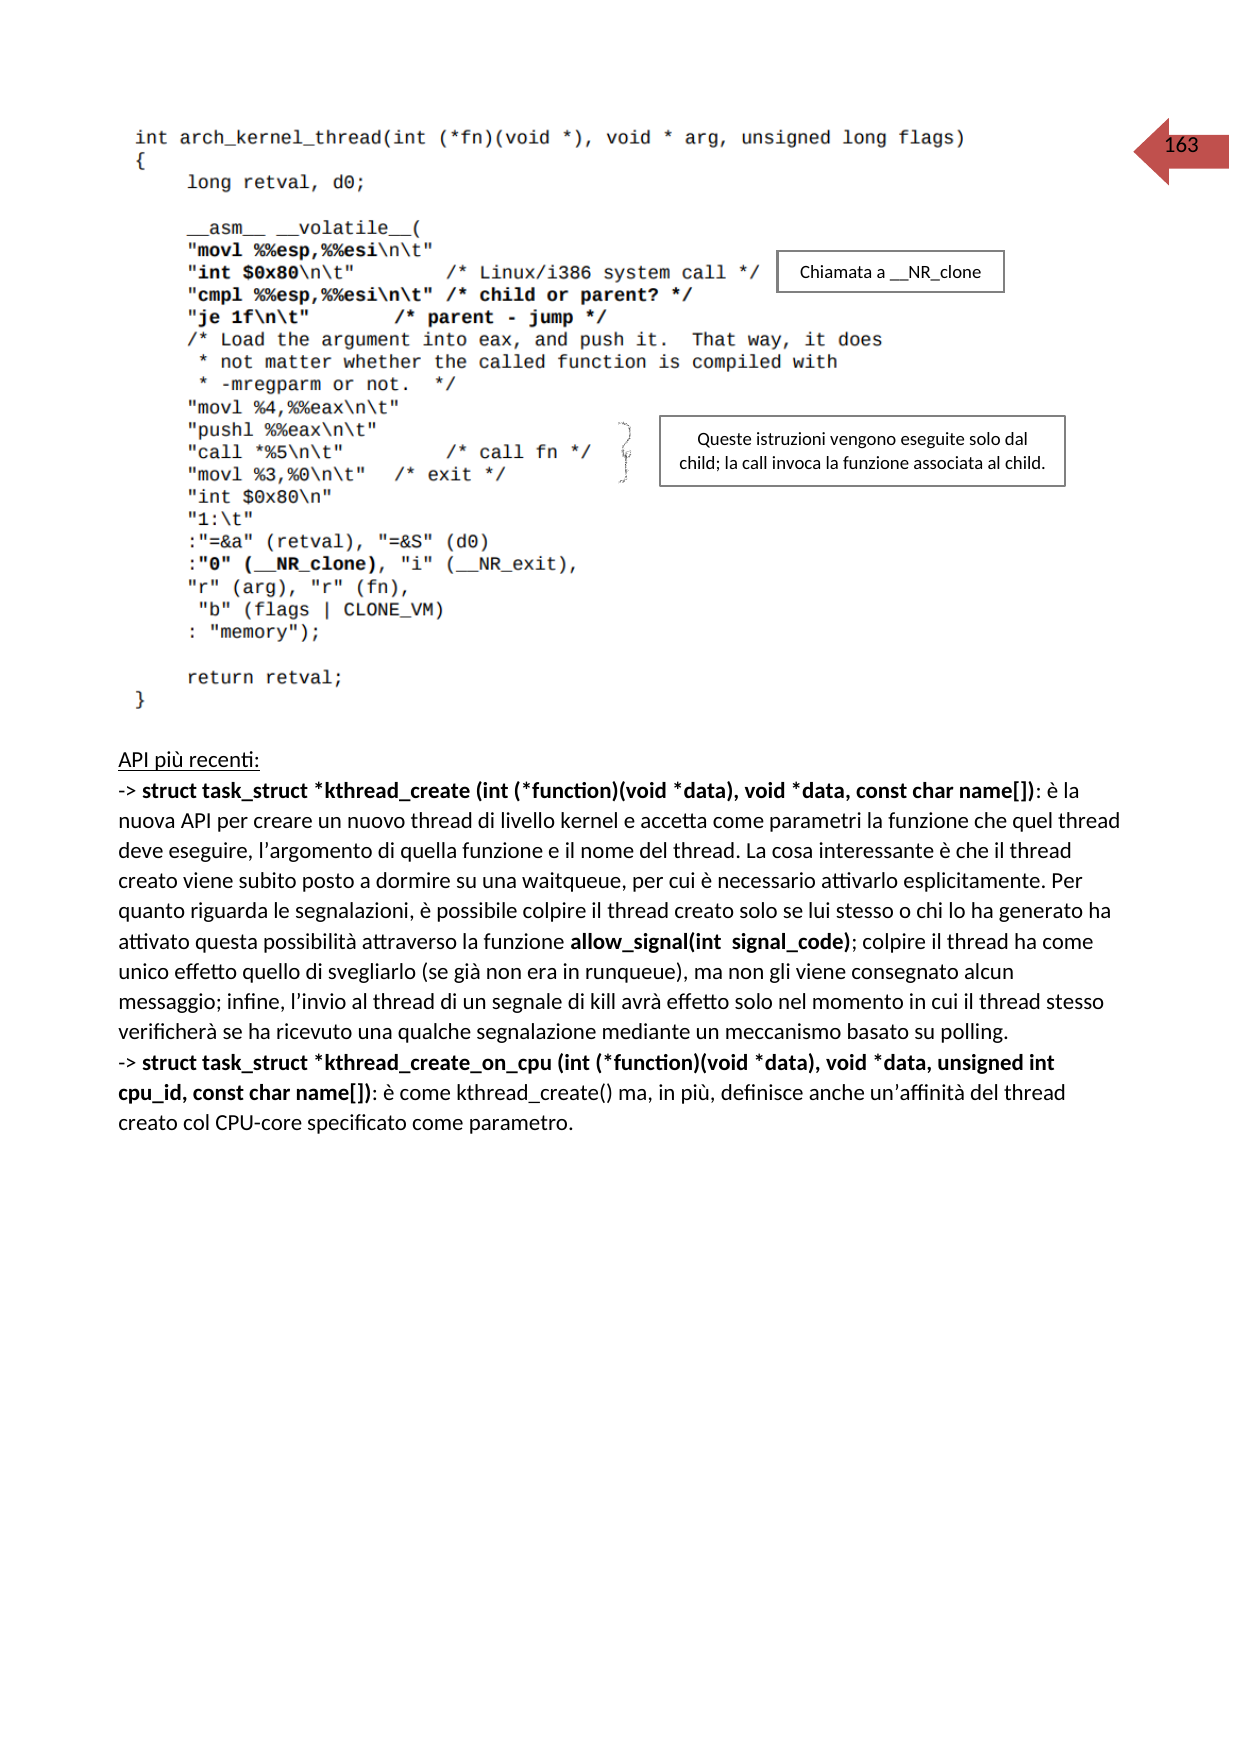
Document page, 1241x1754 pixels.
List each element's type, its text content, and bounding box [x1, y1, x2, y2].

picture [118, 118, 980, 727]
text API più recenti: -> struct task_struct *kthread_create (int (*function)(void *data), void *data, const char name[]): è la nuova API per creare un nuovo thread di livello kernel e accetta come parametri la funzione che quel thread deve eseguire, l’argomento di quella funzione e il nome del thread. La cosa interessante è che il thread creato viene subito posto a dormire su una waitqueue, per cui è necessario attivarlo esplicitamente. Per quanto riguarda le segnalazioni, è possibile colpire il thread creato solo se lui stesso o chi lo ha generato ha attivato questa possibilità attraverso la funzione allow_signal(int signal_code); colpire il thread ha come unico effetto quello di svegliarlo (se già non era in runqueue), ma non gli viene consegnato alcun messaggio; infine, l’invio al thread di un segnale di kill avrà effetto solo nel momento in cui il thread stesso verificherà se ha ricevuto una qualche segnalazione mediante un meccanismo basato su polling. -> struct task_struct *kthread_create_on_cpu (int (*function)(void *data), void *data, unsigned int cpu_id, const char name[]): è come kthread_create() ma, in più, definisce anche un’affinità del thread creato col CPU-core specificato come parametro. [118, 746, 1122, 1136]
